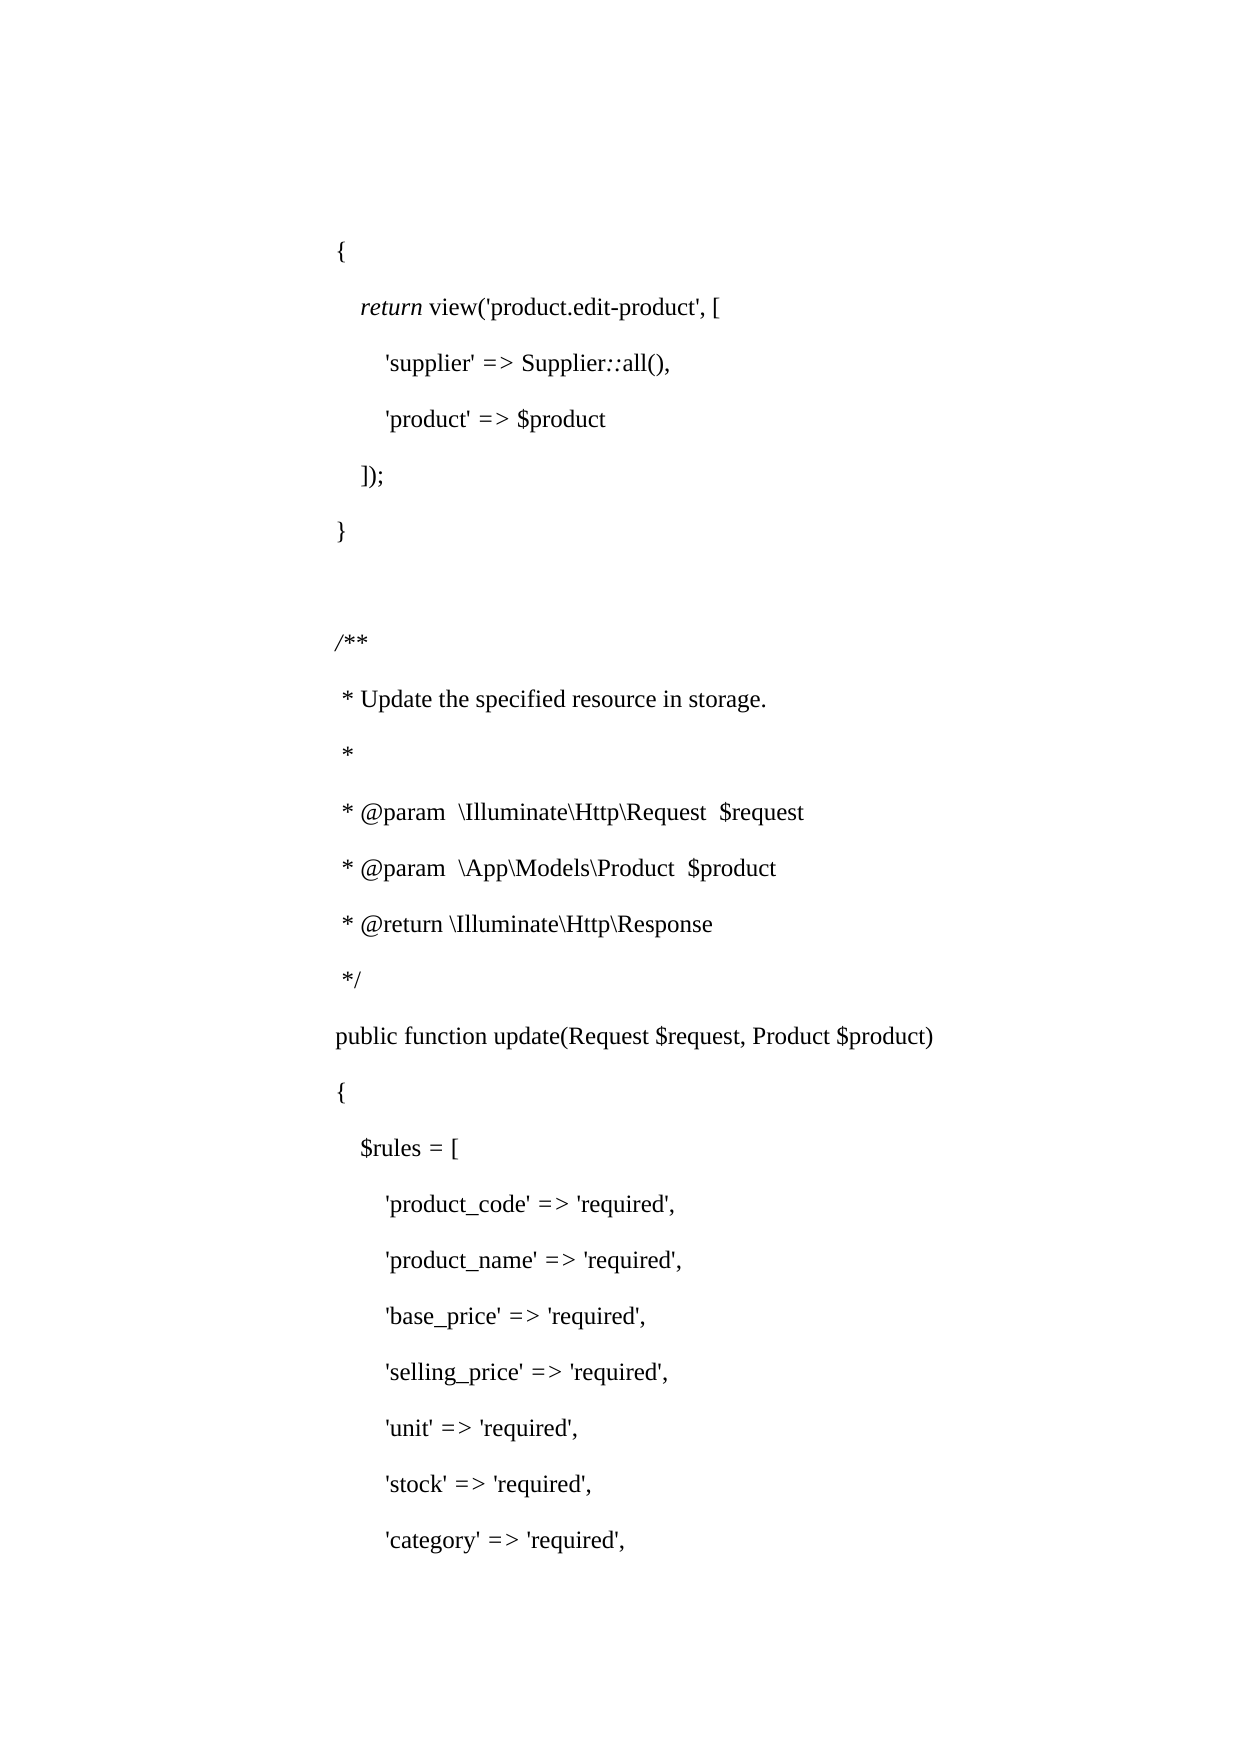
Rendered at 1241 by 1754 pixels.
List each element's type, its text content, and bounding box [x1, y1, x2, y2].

subtitle * @param \App\Models\Product $product [310, 853, 1063, 881]
subtitle { [310, 236, 1063, 265]
subtitle * @param \Illuminate\Http\Request $request [310, 797, 1063, 825]
subtitle return view('product.edit-product', [ [310, 292, 1063, 321]
subtitle 'product' => $product [310, 404, 1063, 433]
subtitle ]); [310, 460, 1063, 489]
subtitle } [310, 516, 1063, 545]
subtitle * [310, 741, 1063, 769]
subtitle /** [310, 628, 1063, 657]
subtitle 'stock' => 'required', [310, 1469, 1063, 1498]
subtitle 'category' => 'required', [310, 1525, 1063, 1554]
subtitle 'product_name' => 'required', [310, 1245, 1063, 1274]
subtitle 'selling_price' => 'required', [310, 1357, 1063, 1386]
subtitle { [310, 1077, 1063, 1106]
subtitle 'base_price' => 'required', [310, 1301, 1063, 1330]
subtitle * @return \Illuminate\Http\Response [310, 909, 1063, 937]
subtitle * Update the specified resource in storage. [310, 684, 1063, 713]
subtitle 'unit' => 'required', [310, 1413, 1063, 1442]
subtitle 'product_code' => 'required', [310, 1189, 1063, 1218]
subtitle public function update(Request $request, Product $product) [310, 1021, 1063, 1049]
subtitle $rules = [ [310, 1133, 1063, 1162]
subtitle */ [310, 965, 1063, 993]
subtitle 'supplier' => Supplier::all(), [310, 348, 1063, 377]
